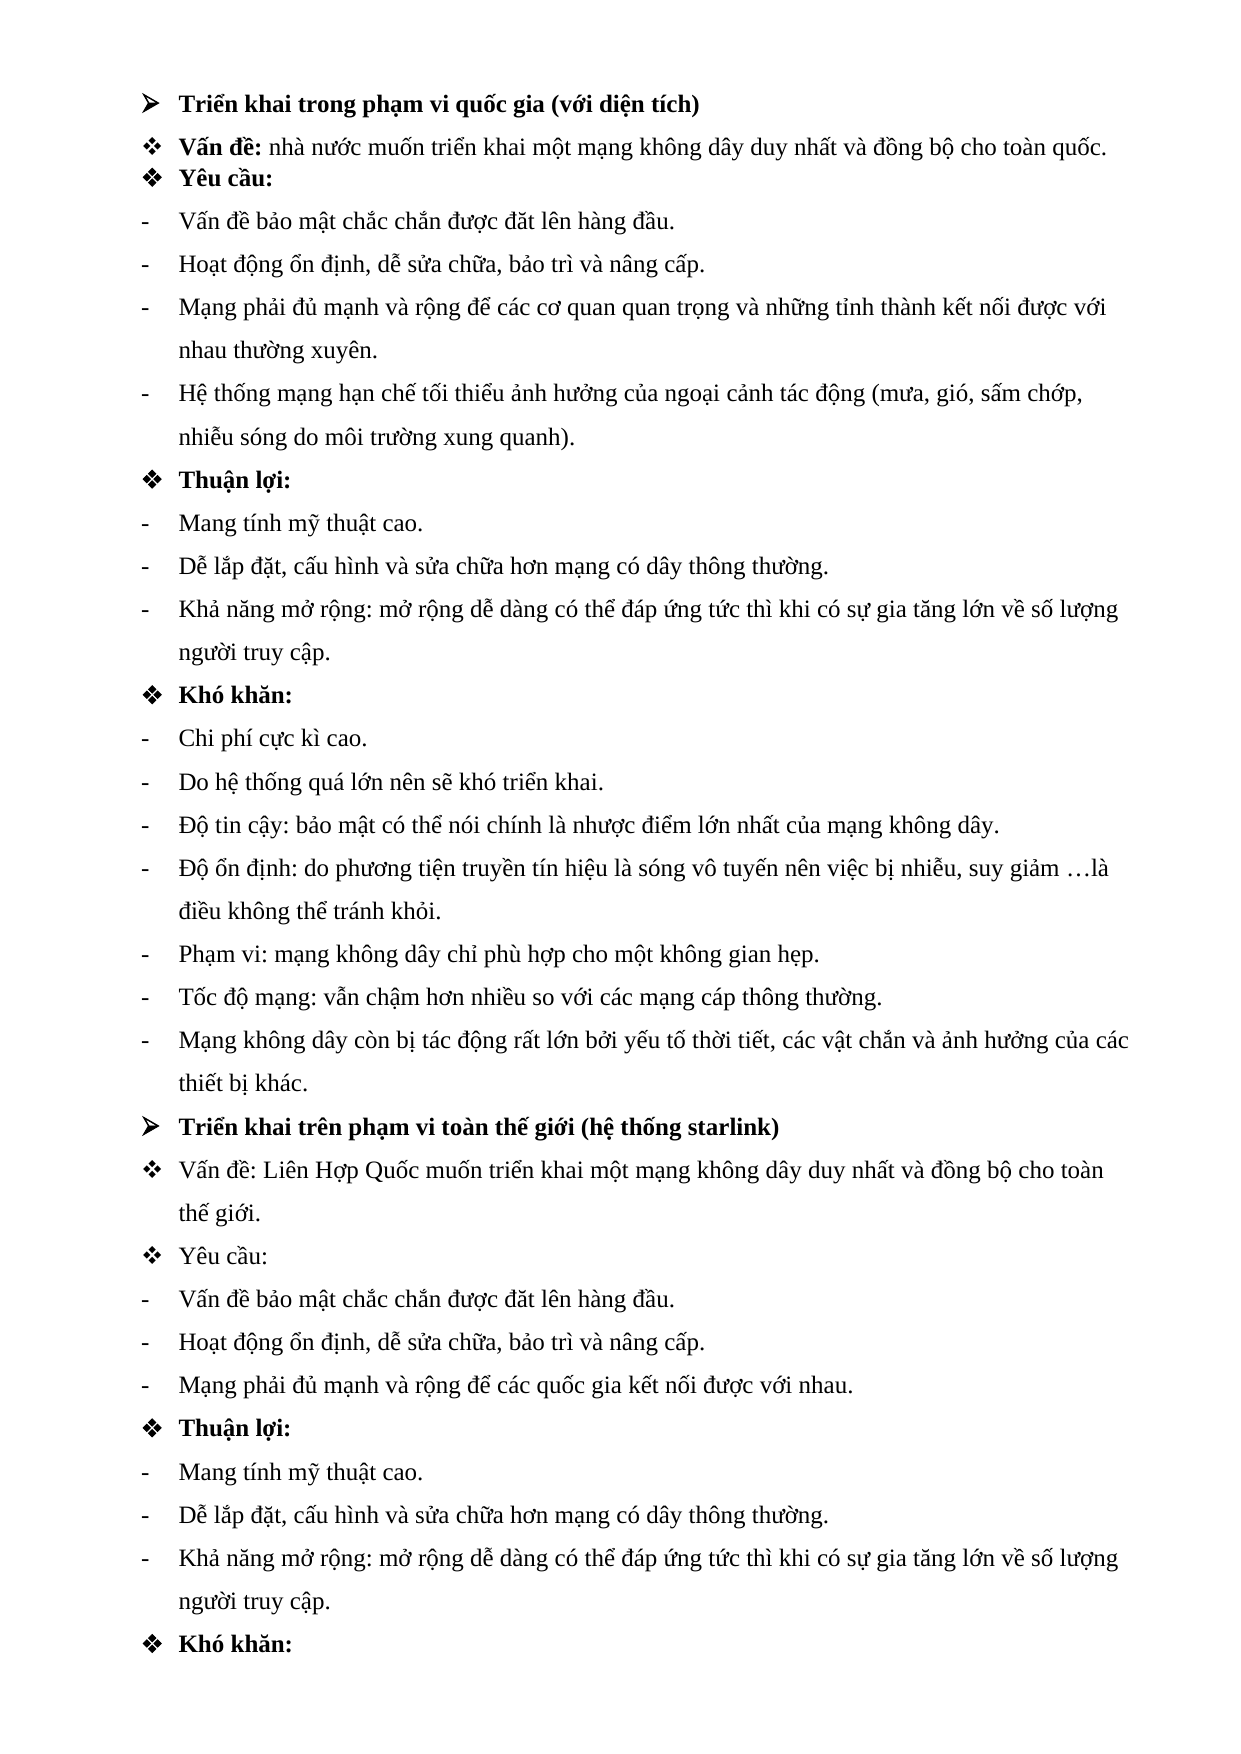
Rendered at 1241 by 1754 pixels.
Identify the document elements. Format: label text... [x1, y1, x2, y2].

list Thuận lợi: [141, 465, 1137, 493]
list Yêu cầu: [141, 163, 1137, 192]
list Khả năng mở rộng: mở rộng dễ dàng có thể đáp ứng tức thì khi có sự gia tăng lớn về số lượng người truy cập. [141, 1543, 1137, 1615]
list Yêu cầu: [141, 1241, 1137, 1270]
list Vấn đề: Liên Hợp Quốc muốn triển khai một mạng không dây duy nhất và đồng bộ cho toàn thế giới. [141, 1155, 1137, 1227]
list Hoạt động ổn định, dễ sửa chữa, bảo trì và nâng cấp. [141, 249, 1137, 278]
list Khó khăn: [141, 680, 1137, 709]
list Triển khai trên phạm vi toàn thế giới (hệ thống starlink) [141, 1112, 1137, 1140]
list Dễ lắp đặt, cấu hình và sửa chữa hơn mạng có dây thông thường. [141, 551, 1137, 580]
list Mạng phải đủ mạnh và rộng để các cơ quan quan trọng và những tỉnh thành kết nối được với nhau thường xuyên. [141, 292, 1137, 364]
list Vấn đề: nhà nước muốn triển khai một mạng không dây duy nhất và đồng bộ cho toàn quốc. [141, 132, 1137, 161]
list Tốc độ mạng: vẫn chậm hơn nhiều so với các mạng cáp thông thường. [141, 982, 1137, 1011]
list Mang tính mỹ thuật cao. [141, 1457, 1137, 1485]
list Phạm vi: mạng không dây chỉ phù hợp cho một không gian hẹp. [141, 939, 1137, 968]
list Hoạt động ổn định, dễ sửa chữa, bảo trì và nâng cấp. [141, 1327, 1137, 1356]
list Chi phí cực kì cao. [141, 723, 1137, 752]
list Mạng phải đủ mạnh và rộng để các quốc gia kết nối được với nhau. [141, 1370, 1137, 1399]
list Khó khăn: [141, 1629, 1137, 1658]
list Dễ lắp đặt, cấu hình và sửa chữa hơn mạng có dây thông thường. [141, 1500, 1137, 1528]
list Hệ thống mạng hạn chế tối thiểu ảnh hưởng của ngoại cảnh tác động (mưa, gió, sấm chớp, nhiễu sóng do môi trường xung quanh). [141, 378, 1137, 450]
list Thuận lợi: [141, 1413, 1137, 1442]
list Mang tính mỹ thuật cao. [141, 508, 1137, 537]
list Độ ổn định: do phương tiện truyền tín hiệu là sóng vô tuyến nên việc bị nhiễu, suy giảm …là điều không thể tránh khỏi. [141, 853, 1137, 925]
list Vấn đề bảo mật chắc chắn được đăt lên hàng đầu. [141, 206, 1137, 235]
list Mạng không dây còn bị tác động rất lớn bởi yếu tố thời tiết, các vật chắn và ảnh hưởng của các thiết bị khác. [141, 1025, 1137, 1097]
list Độ tin cậy: bảo mật có thể nói chính là nhược điểm lớn nhất của mạng không dây. [141, 810, 1137, 838]
list Khả năng mở rộng: mở rộng dễ dàng có thể đáp ứng tức thì khi có sự gia tăng lớn về số lượng người truy cập. [141, 594, 1137, 666]
list Vấn đề bảo mật chắc chắn được đăt lên hàng đầu. [141, 1284, 1137, 1313]
list Triển khai trong phạm vi quốc gia (với diện tích) [141, 89, 1137, 117]
list Do hệ thống quá lớn nên sẽ khó triển khai. [141, 767, 1137, 795]
